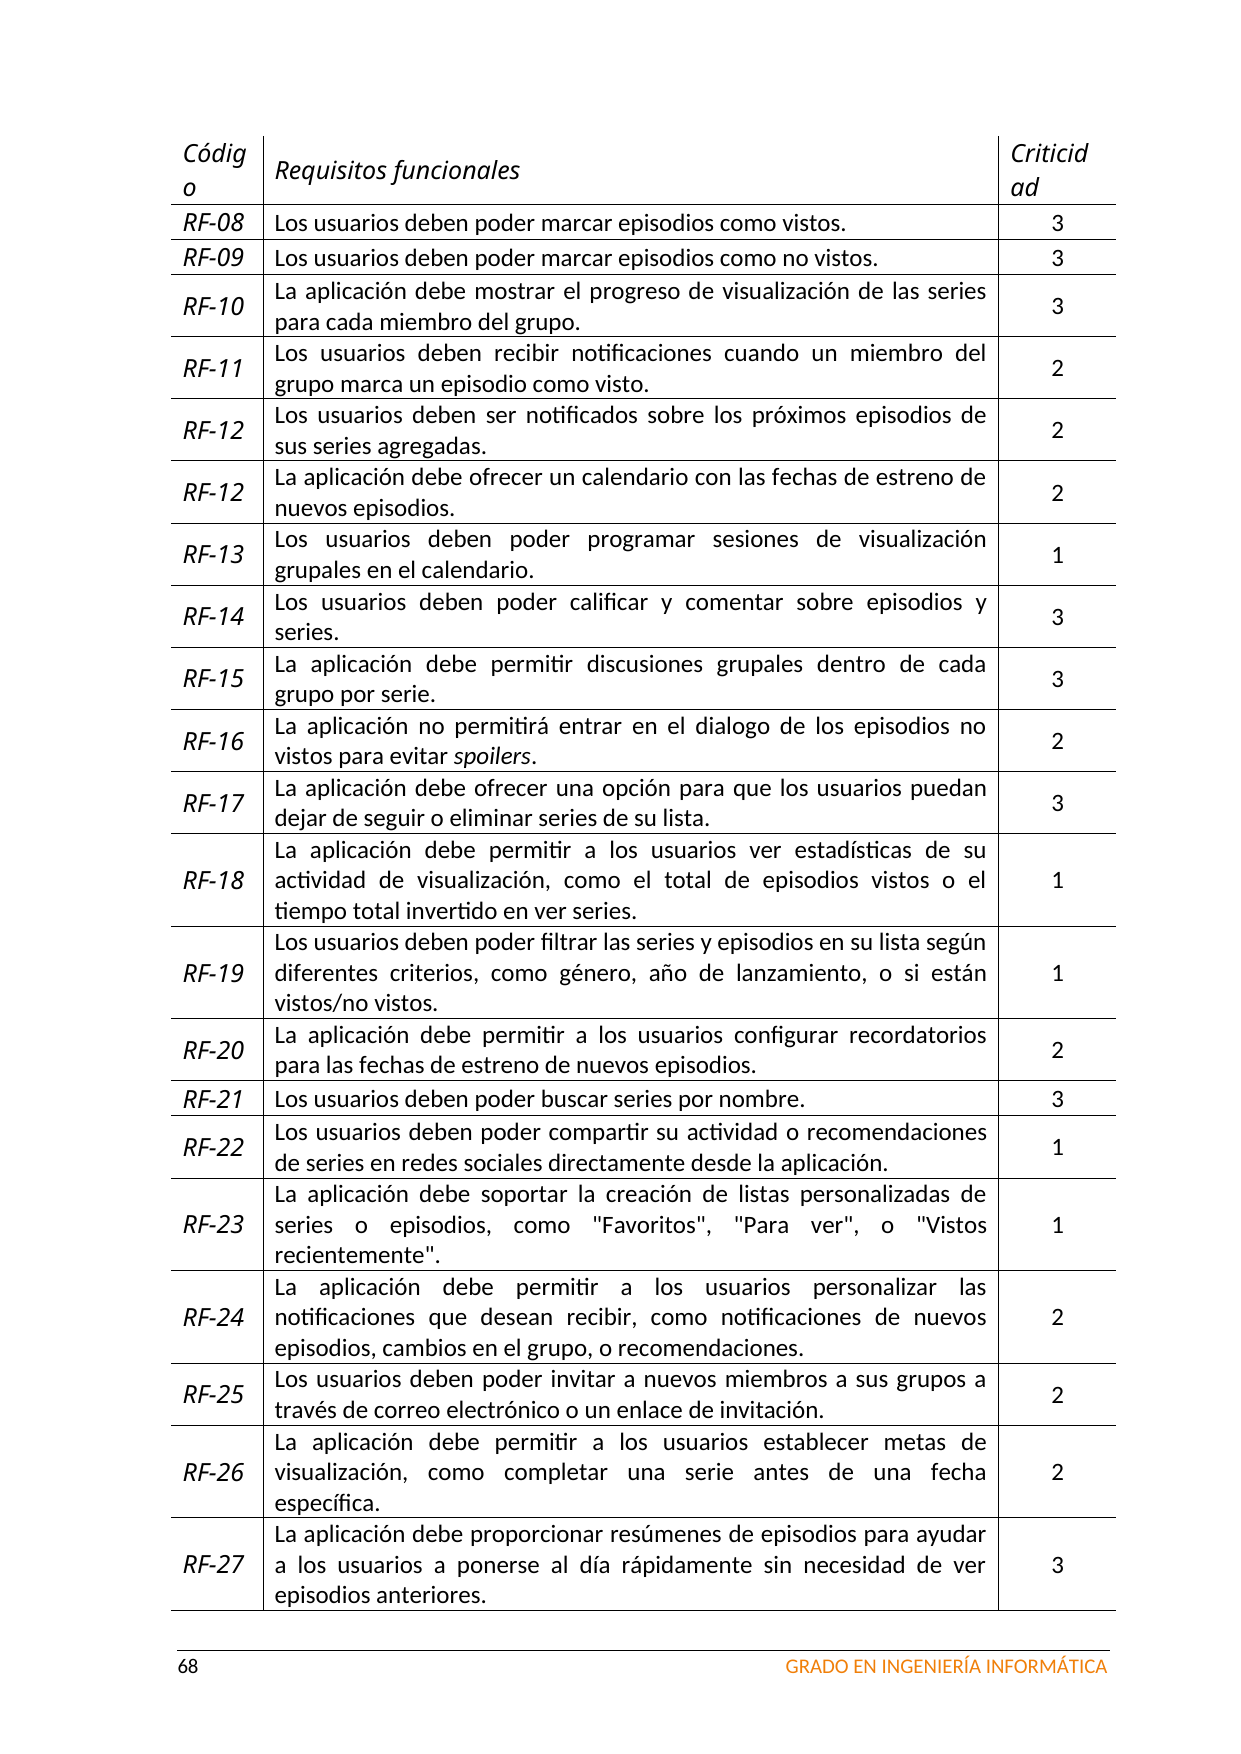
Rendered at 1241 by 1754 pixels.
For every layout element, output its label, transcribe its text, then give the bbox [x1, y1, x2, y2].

table_cell La aplicación debe ofrecer un calendario con las fechas de estreno de nuevos episodios. [264, 461, 998, 522]
table_cell 3 [999, 1081, 1116, 1115]
table_cell 2 [999, 337, 1116, 398]
table_cell RF-21 [171, 1081, 263, 1115]
table_cell La aplicación debe permitir a los usuarios personalizar las notificaciones que desean recibir, como notificaciones de nuevos episodios, cambios en el grupo, o recomendaciones. [264, 1271, 998, 1363]
table_cell 3 [999, 240, 1116, 274]
table_cell Los usuarios deben poder buscar series por nombre. [264, 1081, 998, 1115]
table_cell RF-25 [171, 1364, 263, 1425]
table_cell RF-10 [171, 275, 263, 336]
table_cell RF-15 [171, 648, 263, 709]
table_cell 1 [999, 1116, 1116, 1177]
table_cell 2 [999, 461, 1116, 522]
table_cell RF-08 [171, 205, 263, 239]
table_cell Los usuarios deben poder calificar y comentar sobre episodios y series. [264, 586, 998, 647]
table_cell 2 [999, 399, 1116, 460]
table_cell RF-17 [171, 772, 263, 833]
table_cell 2 [999, 1364, 1116, 1425]
table_cell Los usuarios deben poder invitar a nuevos miembros a sus grupos a través de correo electrónico o un enlace de invitación. [264, 1364, 998, 1425]
table_cell RF-12 [171, 461, 263, 522]
table_cell La aplicación debe ofrecer una opción para que los usuarios puedan dejar de seguir o eliminar series de su lista. [264, 772, 998, 833]
table_cell 1 [999, 834, 1116, 926]
table_cell 3 [999, 1518, 1116, 1610]
table_cell RF-27 [171, 1518, 263, 1610]
table_cell RF-13 [171, 524, 263, 584]
table_cell 3 [999, 772, 1116, 833]
table_cell RF-20 [171, 1019, 263, 1080]
table_cell La aplicación debe permitir discusiones grupales dentro de cada grupo por serie. [264, 648, 998, 709]
table_cell 1 [999, 524, 1116, 584]
table_cell RF-26 [171, 1426, 263, 1517]
table_cell RF-24 [171, 1271, 263, 1363]
table_header Criticidad [999, 136, 1116, 204]
table_cell RF-23 [171, 1179, 263, 1270]
table_cell La aplicación debe permitir a los usuarios configurar recordatorios para las fechas de estreno de nuevos episodios. [264, 1019, 998, 1080]
table_cell 1 [999, 927, 1116, 1018]
table_cell La aplicación debe soportar la creación de listas personalizadas de series o episodios, como "Favoritos", "Para ver", o "Vistos recientemente". [264, 1179, 998, 1270]
table_cell 2 [999, 710, 1116, 771]
table_cell 2 [999, 1271, 1116, 1363]
table_cell Los usuarios deben ser notificados sobre los próximos episodios de sus series agregadas. [264, 399, 998, 460]
table_cell RF-16 [171, 710, 263, 771]
table_cell Los usuarios deben recibir notificaciones cuando un miembro del grupo marca un episodio como visto. [264, 337, 998, 398]
table_cell La aplicación debe proporcionar resúmenes de episodios para ayudar a los usuarios a ponerse al día rápidamente sin necesidad de ver episodios anteriores. [264, 1518, 998, 1610]
table_cell RF-18 [171, 834, 263, 926]
table_cell Los usuarios deben poder compartir su actividad o recomendaciones de series en redes sociales directamente desde la aplicación. [264, 1116, 998, 1177]
table_cell La aplicación no permitirá entrar en el dialogo de los episodios no vistos para evitar spoilers. [264, 710, 998, 771]
table_cell Los usuarios deben poder programar sesiones de visualización grupales en el calendario. [264, 524, 998, 584]
table_cell RF-09 [171, 240, 263, 274]
table_cell 3 [999, 648, 1116, 709]
table_cell RF-14 [171, 586, 263, 647]
table_header Requisitos funcionales [264, 136, 998, 204]
table_cell 3 [999, 275, 1116, 336]
table_cell 2 [999, 1019, 1116, 1080]
table_cell 1 [999, 1179, 1116, 1270]
table_cell 3 [999, 586, 1116, 647]
table_cell La aplicación debe permitir a los usuarios establecer metas de visualización, como completar una serie antes de una fecha específica. [264, 1426, 998, 1517]
table_cell Los usuarios deben poder marcar episodios como vistos. [264, 205, 998, 239]
table_cell Los usuarios deben poder filtrar las series y episodios en su lista según diferentes criterios, como género, año de lanzamiento, o si están vistos/no vistos. [264, 927, 998, 1018]
table_header Código [171, 136, 263, 204]
table_cell RF-11 [171, 337, 263, 398]
table_cell Los usuarios deben poder marcar episodios como no vistos. [264, 240, 998, 274]
table_cell La aplicación debe permitir a los usuarios ver estadísticas de su actividad de visualización, como el total de episodios vistos o el tiempo total invertido en ver series. [264, 834, 998, 926]
table_cell RF-12 [171, 399, 263, 460]
table_cell RF-19 [171, 927, 263, 1018]
table_cell RF-22 [171, 1116, 263, 1177]
table_cell 3 [999, 205, 1116, 239]
table_cell La aplicación debe mostrar el progreso de visualización de las series para cada miembro del grupo. [264, 275, 998, 336]
table_cell 2 [999, 1426, 1116, 1517]
